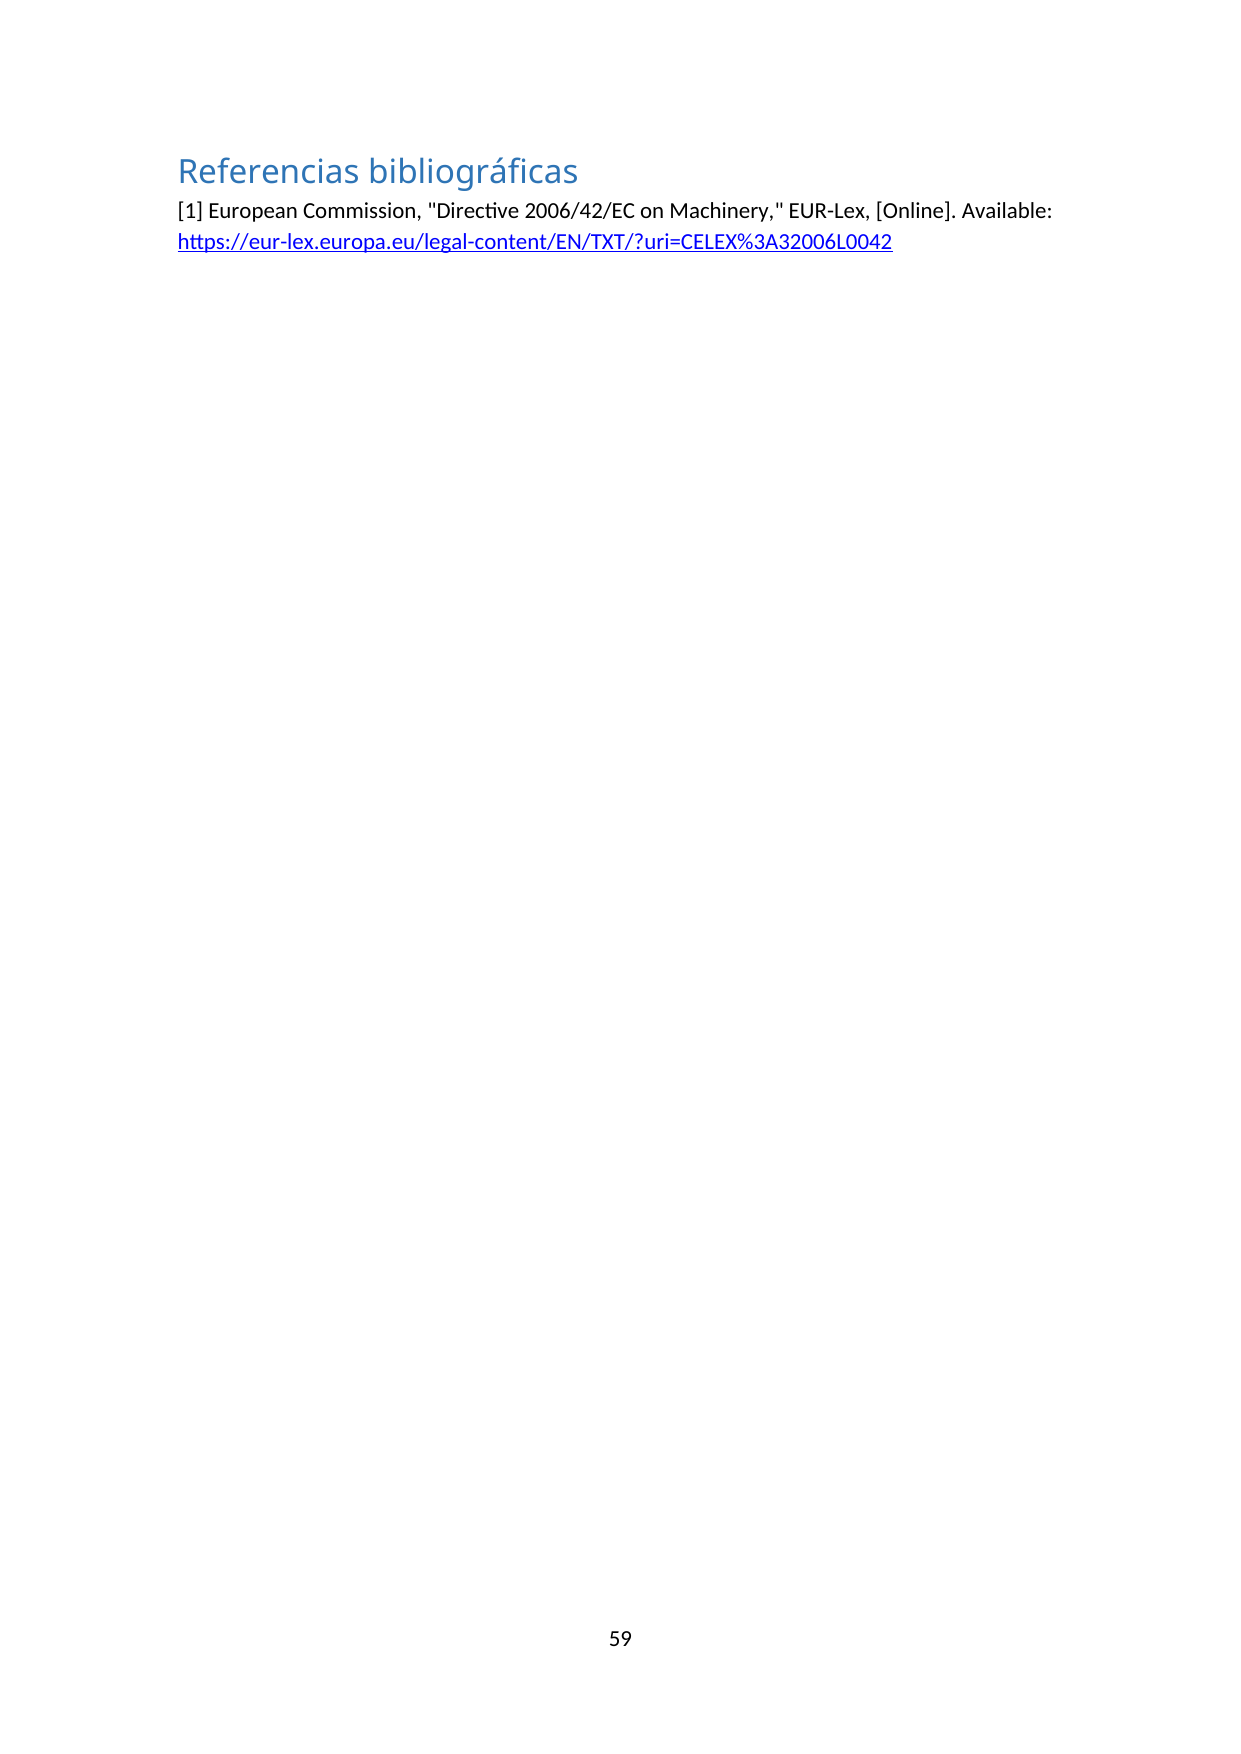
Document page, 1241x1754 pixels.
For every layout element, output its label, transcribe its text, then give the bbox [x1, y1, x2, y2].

subtitle Referencias bibliográficas [177, 148, 1063, 193]
text [1] European Commission, "Directive 2006/42/EC on Machinery," EUR-Lex, [Online]. Available: https://eur-lex.europa.eu/legal-content/EN/TXT/?uri=CELEX%3A32006L0042 [177, 197, 1063, 255]
